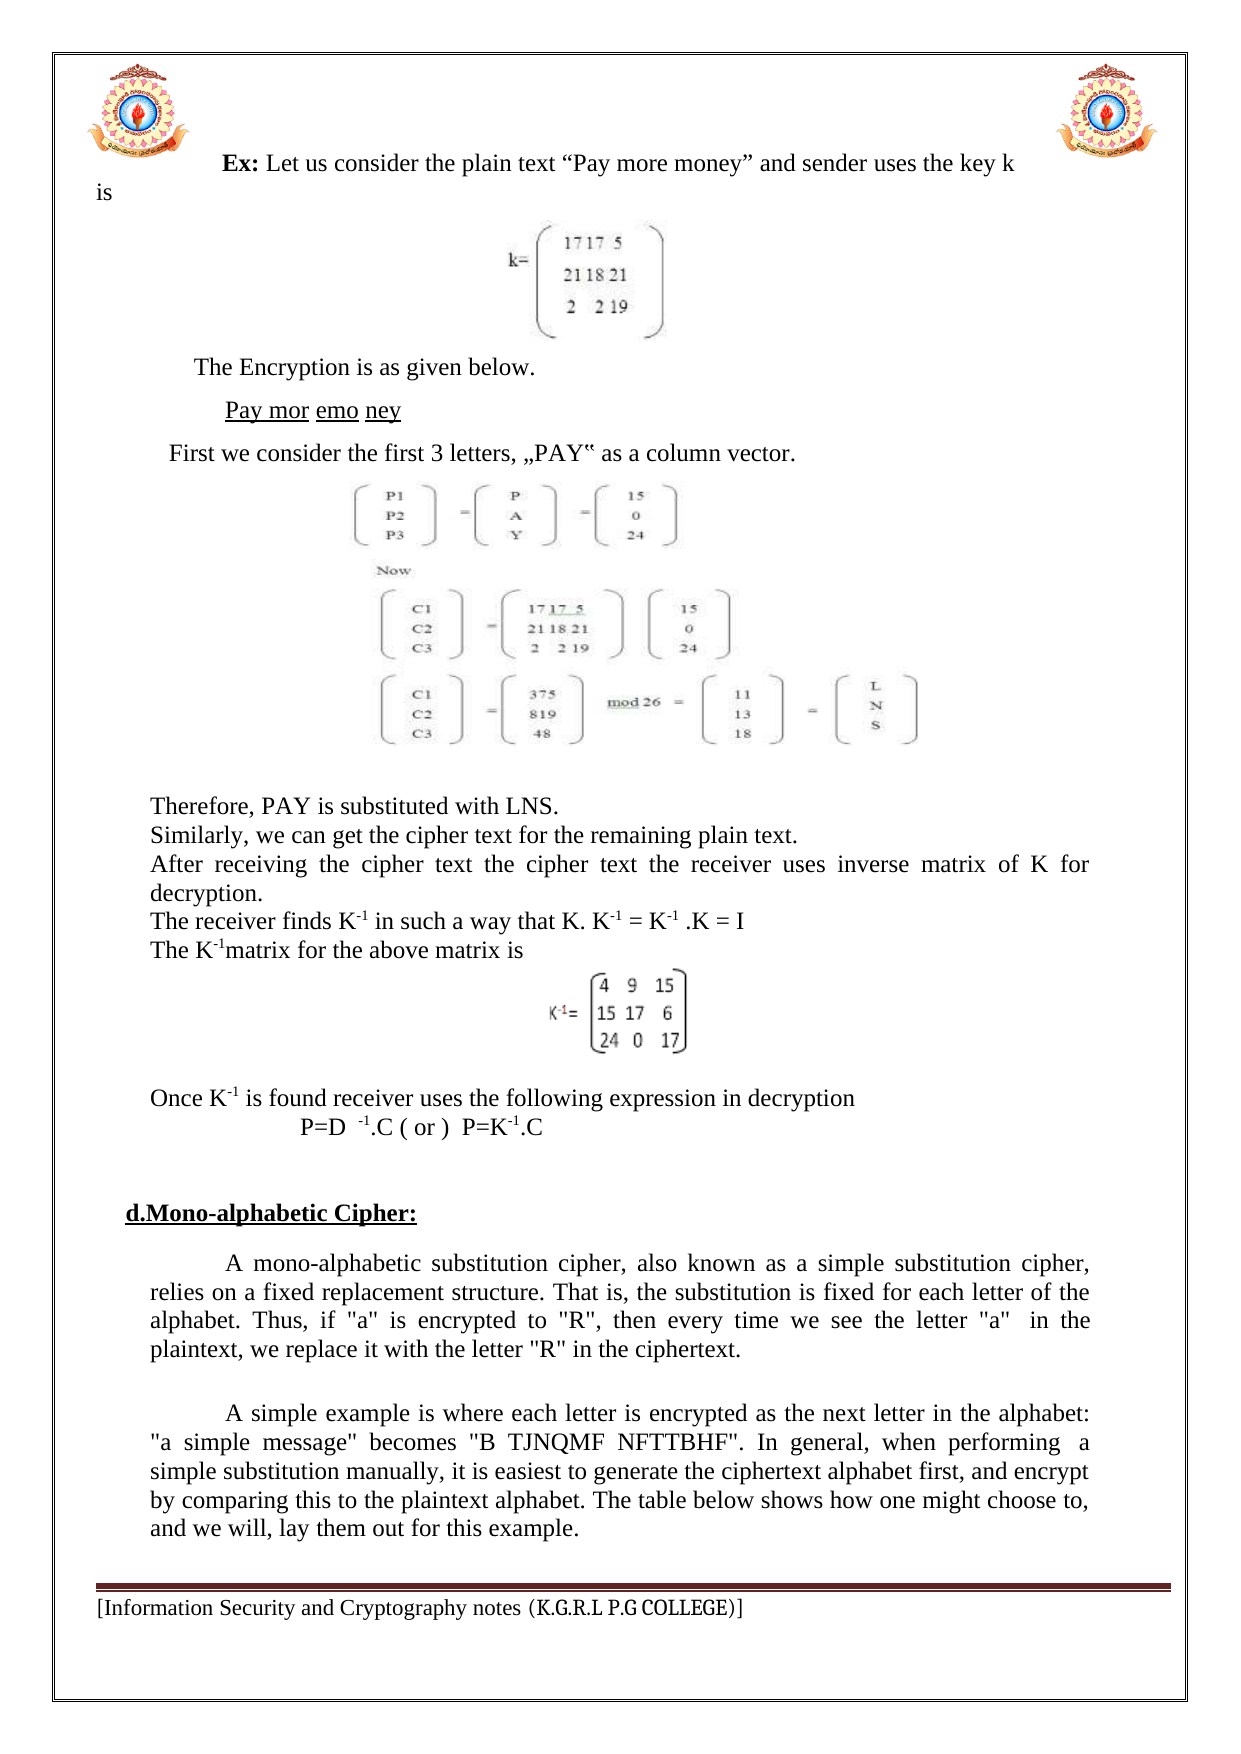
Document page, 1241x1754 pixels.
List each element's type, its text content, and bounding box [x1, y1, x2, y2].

text The Encryption is as given below. [194, 217, 1171, 381]
text After receiving the cipher text the cipher text the receiver uses inverse matrix of K for decryption. [150, 849, 1171, 906]
subtitle d.Mono-alphabetic Cipher: [125, 1198, 1171, 1227]
picture [349, 481, 918, 749]
text First we consider the first 3 letters, „PAY‟ as a column vector. [169, 438, 1171, 467]
picture [73, 62, 204, 156]
text A simple example is where each letter is encrypted as the next letter in the alphabet: "a simple message" becomes "B TJNQMF NFTTBHF". In general, when performing a simple substitution manually, it is easiest to generate the ciphertext alphabet first, and encrypt by comparing this to the plaintext alphabet. The table below shows how one might choose to, and we will, lay them out for this example. [150, 1398, 1090, 1542]
picture [549, 963, 691, 1055]
text Pay mor emo ney [225, 395, 1171, 424]
text Similarly, we can get the cipher text for the remaining plain text. [150, 820, 1171, 849]
text Therefore, PAY is substituted with LNS. [150, 791, 1171, 820]
picture [1042, 62, 1172, 156]
text A mono-alphabetic substitution cipher, also known as a simple substitution cipher, relies on a fixed replacement structure. That is, the substitution is fixed for each letter of the alphabet. Thus, if "a" is encrypted to "R", then every time we see the letter "a" in the plaintext, we replace it with the letter "R" in the ciphertext. [150, 1248, 1091, 1363]
text Ex: Let us consider the plain text “Pay more money” and sender uses the key k is [96, 148, 1171, 205]
text The receiver finds K-1 in such a way that K. K-1 = K-1 .K = I The K-1matrix for the above matrix is [150, 906, 763, 964]
text Once K-1 is found receiver uses the following expression in decryption P=D -1.C ( or ) P=K-1.C [150, 1083, 858, 1141]
picture [506, 220, 668, 341]
